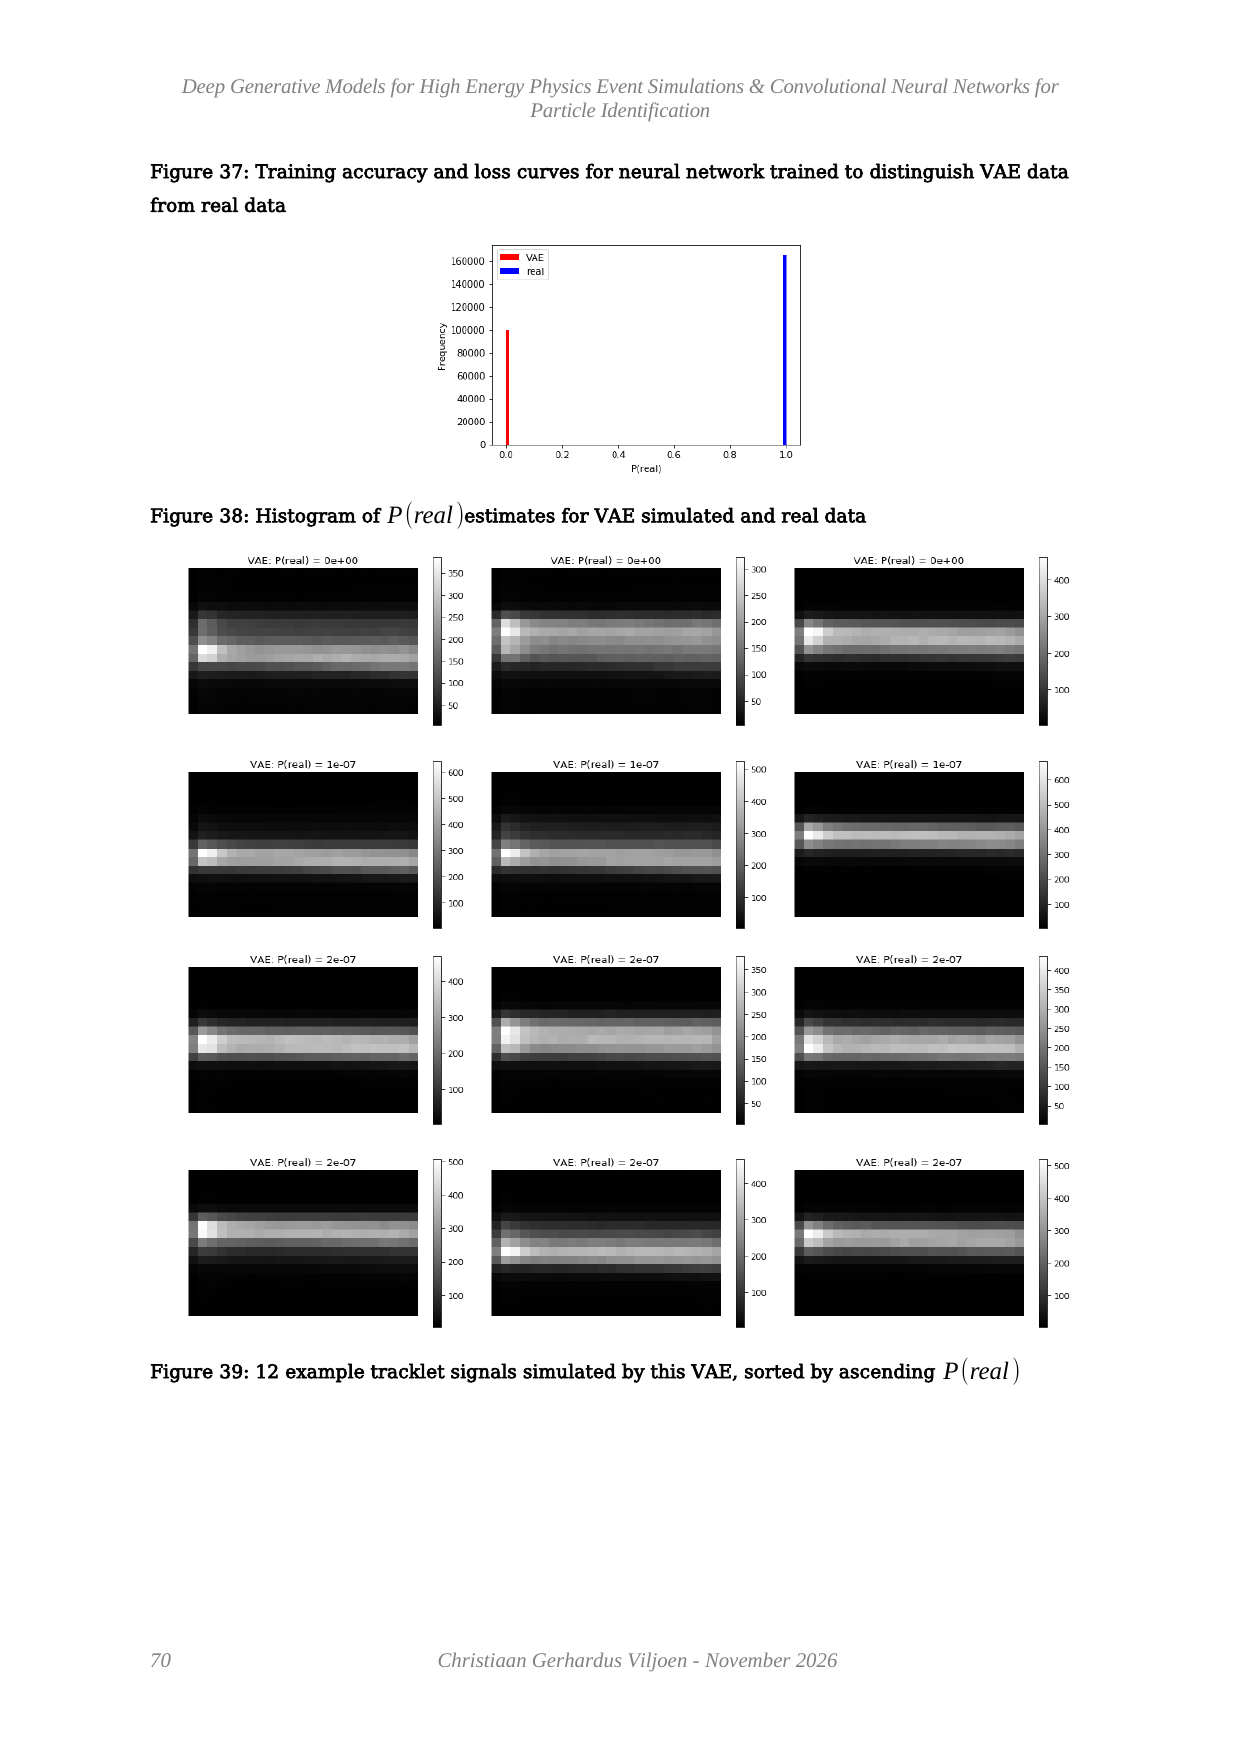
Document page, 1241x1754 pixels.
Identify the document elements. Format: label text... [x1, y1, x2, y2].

picture [165, 1152, 1075, 1335]
text Figure 38: Histogram of estimates for VAE simulated and real data [150, 500, 1090, 530]
picture [165, 948, 1075, 1132]
text Figure 37: Training accuracy and loss curves for neural network trained to distinguish VAE data from real data [150, 159, 1090, 216]
picture [165, 549, 1075, 733]
picture [431, 235, 809, 479]
text Figure 39: 12 example tracklet signals simulated by this VAE, sorted by ascending [150, 1356, 1090, 1386]
picture [165, 753, 1075, 936]
